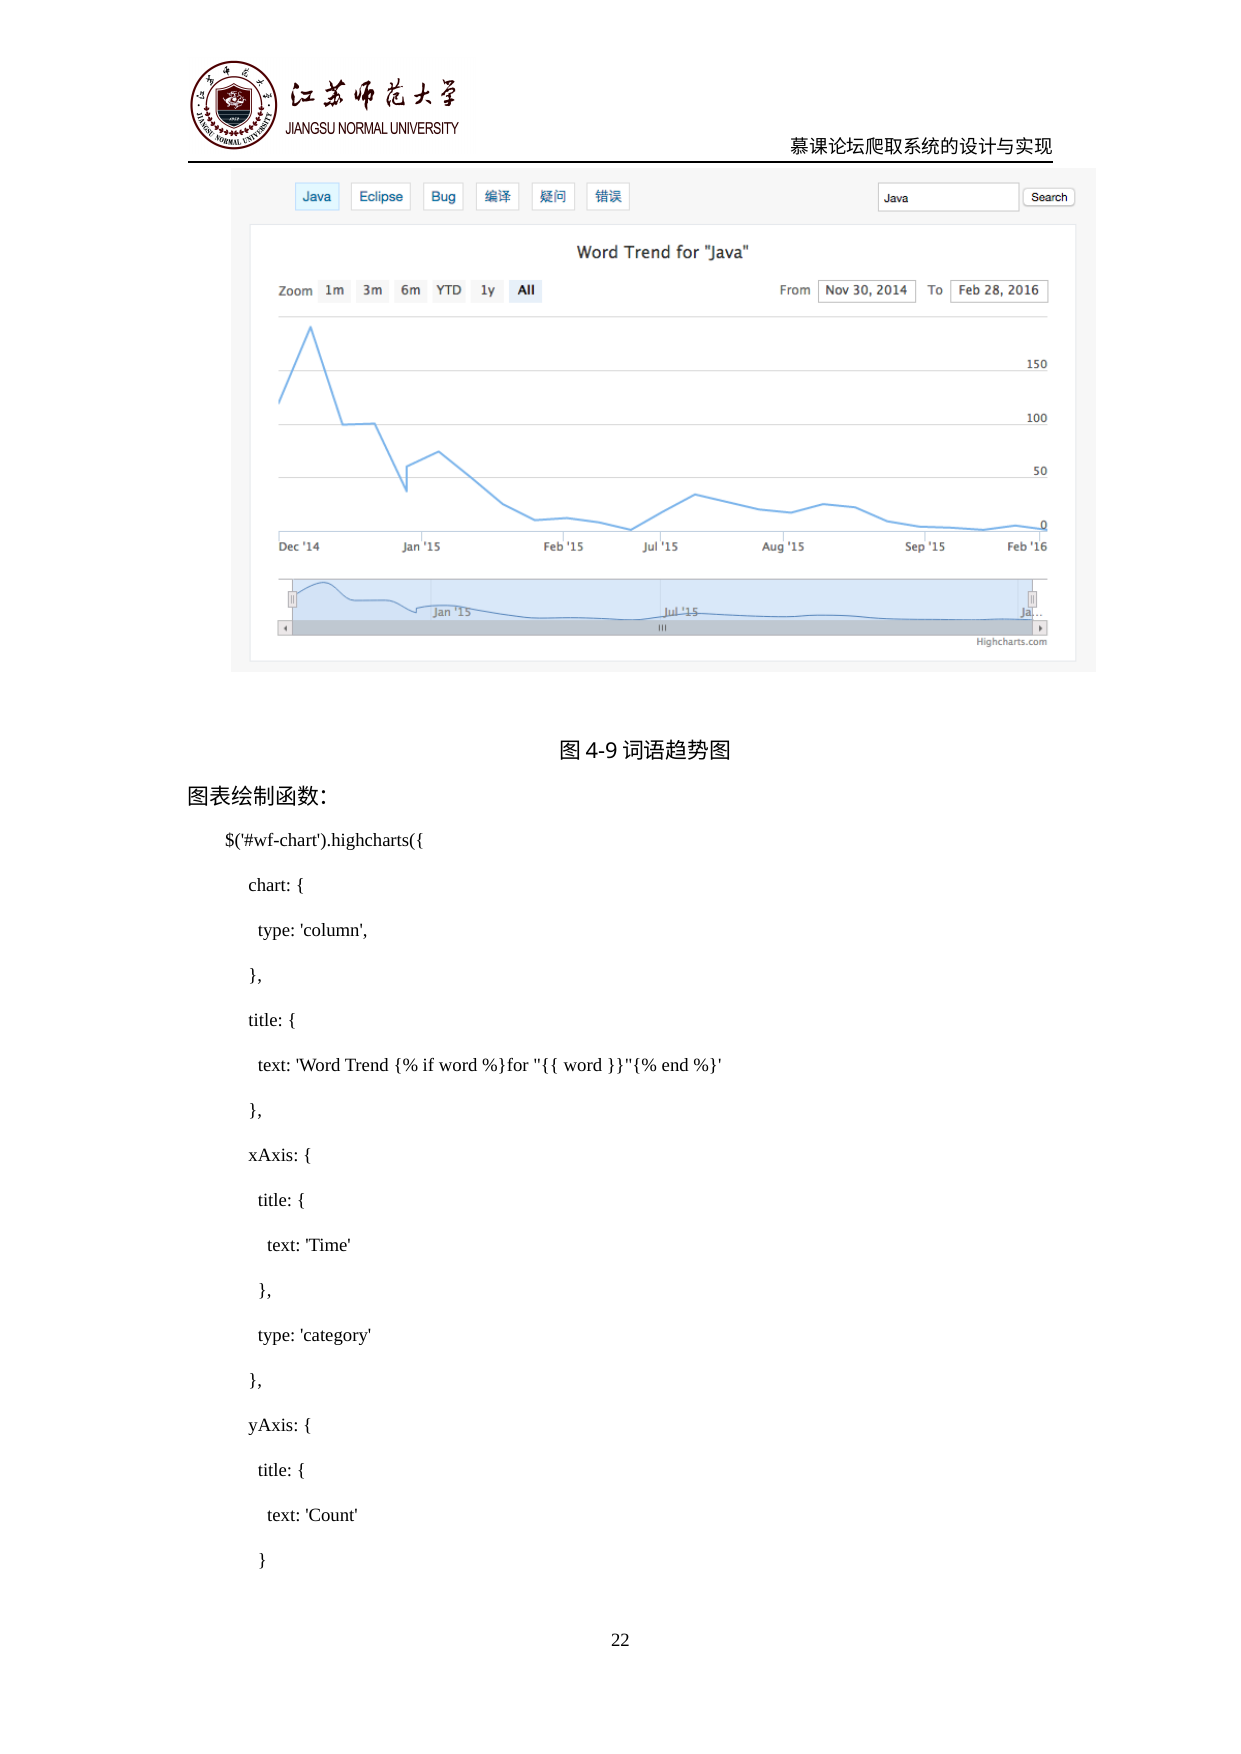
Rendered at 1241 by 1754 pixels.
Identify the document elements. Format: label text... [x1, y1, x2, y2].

text text: 'Count' [187, 1498, 1053, 1531]
text 图表绘制函数： [187, 778, 1053, 811]
picture [231, 168, 1096, 672]
text text: 'Time' [187, 1228, 1053, 1261]
text } [187, 1543, 1053, 1576]
text title: { [187, 1003, 1053, 1036]
text yAxis: { [187, 1408, 1053, 1441]
text type: 'column', [187, 913, 1053, 946]
picture [187, 57, 476, 154]
text title: { [187, 1453, 1053, 1486]
text xAxis: { [187, 1138, 1053, 1171]
text }, [187, 1363, 1053, 1396]
text 图4-9词语趋势图 [187, 733, 1053, 766]
text text: 'Word Trend {% if word %}for "{{ word }}"{% end %}' [187, 1048, 1053, 1081]
text title: { [187, 1183, 1053, 1216]
text type: 'category' [187, 1318, 1053, 1351]
text }, [187, 1273, 1053, 1306]
text }, [187, 958, 1053, 991]
text chart: { [187, 868, 1053, 901]
text }, [187, 1093, 1053, 1126]
text $('#wf-chart').highcharts({ [187, 823, 1053, 856]
